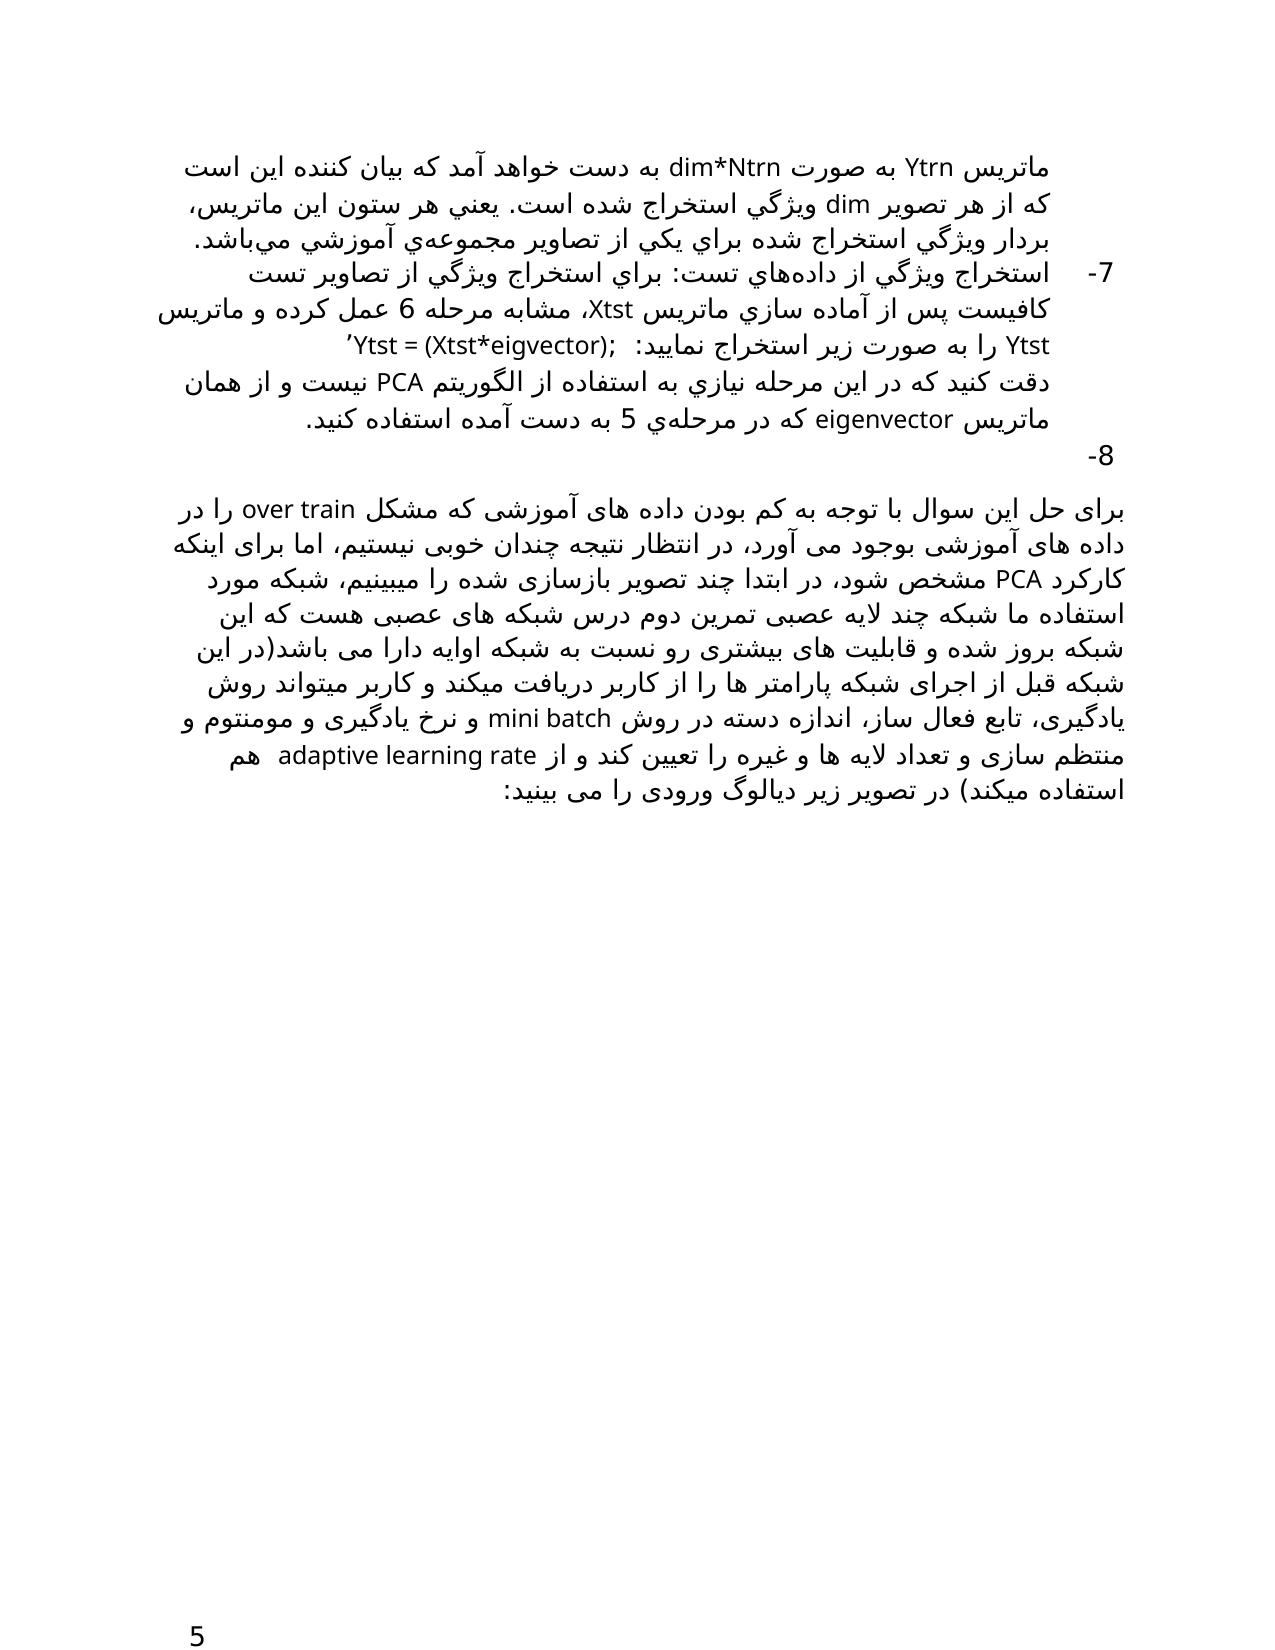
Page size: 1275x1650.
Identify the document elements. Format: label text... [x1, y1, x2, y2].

list ﻣﺎﺗﺮﻳﺲ Ytrn ﺑﻪ ﺻﻮرت dim*Ntrn ﺑﻪ دﺳﺖ ﺧﻮاﻫﺪ آﻣﺪ ﻛﻪ ﺑﻴﺎن ﻛﻨﻨﺪه اﻳﻦ اﺳﺖ ﻛﻪ از ﻫﺮ ﺗﺼﻮﻳﺮ dim وﻳﮋﮔﻲ اﺳﺘﺨﺮاج ﺷﺪه اﺳﺖ. ﻳﻌﻨﻲ ﻫﺮ ﺳﺘﻮن اﻳﻦ ﻣﺎﺗﺮﻳﺲ، ﺑﺮدار وﻳﮋﮔﻲ اﺳﺘﺨﺮاج ﺷﺪه ﺑﺮاي ﻳﻜﻲ از ﺗﺼﺎوﻳﺮ ﻣﺠﻤﻮﻋﻪي آﻣﻮزﺷﻲ ﻣﻲﺑﺎﺷﺪ. [150, 150, 1050, 255]
list اﺳﺘﺨﺮاج وﻳﮋﮔﻲ از دادهﻫﺎي ﺗﺴﺖ: ﺑﺮاي اﺳﺘﺨﺮاج وﻳﮋﮔﻲ از ﺗﺼﺎوﻳﺮ ﺗﺴﺖ ﻛﺎﻓﻴﺴﺖ ﭘﺲ از آﻣﺎده ﺳﺎزي ﻣﺎﺗﺮﻳﺲ Xtst، ﻣﺸﺎﺑﻪ ﻣﺮﺣﻠﻪ 6 ﻋﻤﻞ ﻛﺮده و ﻣﺎﺗﺮﻳﺲ Ytst را ﺑﻪ ﺻﻮرت زﻳﺮ اﺳﺘﺨﺮاج ﻧﻤﺎﻳﻴﺪ: ;Ytst = (Xtst*eigvector)’ [150, 257, 1087, 362]
text برای حل این سوال با توجه به کم بودن داده های آموزشی که مشکل over train را در داده های آموزشی بوجود می آورد، در انتظار نتیجه چندان خوبی نیستیم، اما برای اینکه کارکرد PCA مشخص شود، در ابتدا چند تصویر بازسازی شده را میبینیم، شبکه مورد استفاده ما شبکه چند لایه عصبی تمرین دوم درس شبکه های عصبی هست که این شبکه بروز شده و قابلیت های بیشتری رو نسبت به شبکه اوایه دارا می باشد(در این شبکه قبل از اجرای شبکه پارامتر ها را از کاربر دریافت میکند و کاربر میتواند روش یادگیری، تابع فعال ساز، اندازه دسته در روش mini batch و نرخ یادگیری و مومنتوم و منتظم سازی و تعداد لایه ها و غیره را تعیین کند و از adaptive learning rate هم استفاده میکند) در تصویر زیر دیالوگ ورودی را می بینید: [150, 492, 1125, 806]
list دﻗﺖ ﻛﻨﻴﺪ ﻛﻪ در اﻳﻦ ﻣﺮﺣﻠﻪ ﻧﻴﺎزي ﺑﻪ اﺳﺘﻔﺎده از اﻟﮕﻮرﻳﺘﻢ PCA ﻧﻴﺴﺖ و از ﻫﻤﺎن ﻣﺎﺗﺮﻳﺲ eigenvector ﻛﻪ در ﻣﺮﺣﻠﻪي 5 ﺑﻪ دﺳﺖ آﻣﺪه اﺳﺘﻔﺎده ﻛﻨﻴﺪ. [150, 365, 1050, 435]
